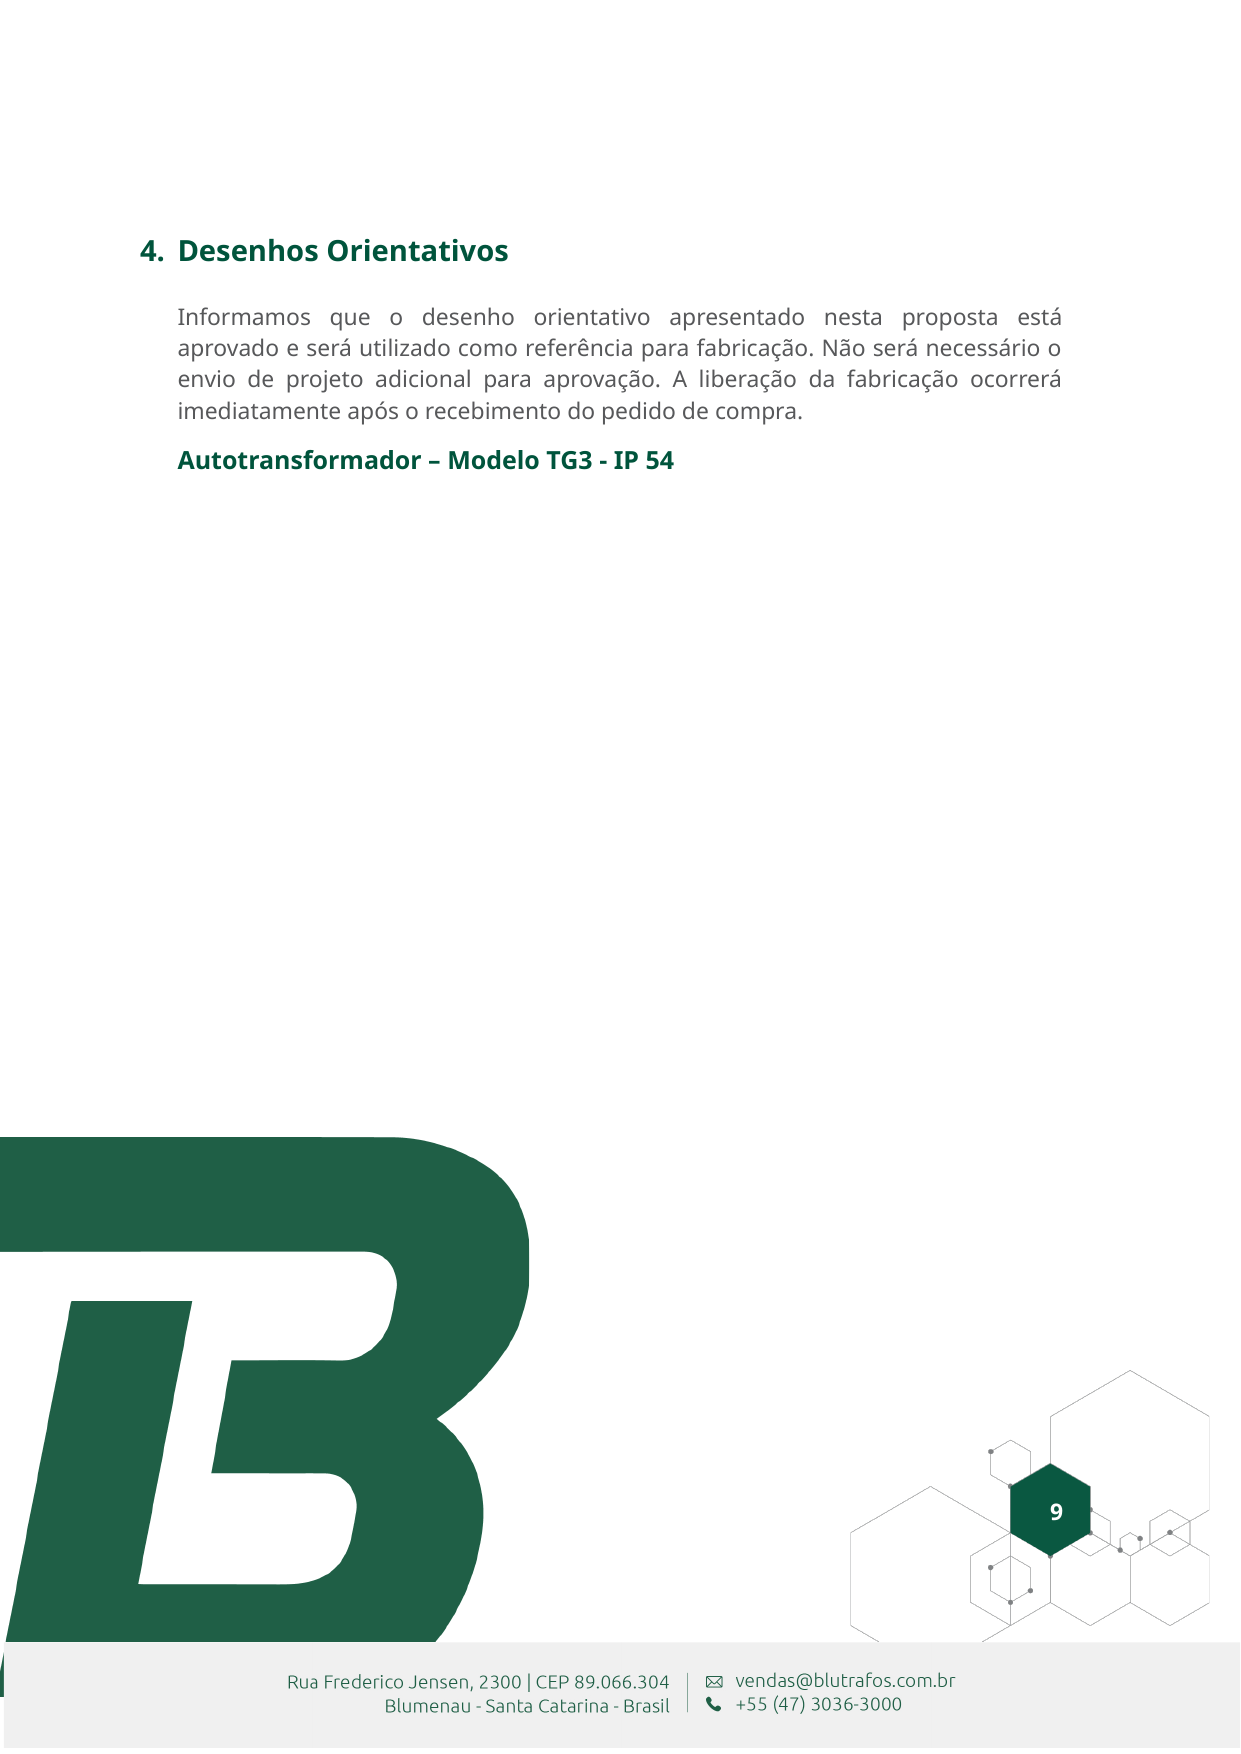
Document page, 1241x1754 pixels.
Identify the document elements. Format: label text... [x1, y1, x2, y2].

picture [0, 1137, 1241, 1748]
text Informamos que o desenho orientativo apresentado nesta proposta está aprovado e será utilizado como referência para fabricação. Não será necessário o envio de projeto adicional para aprovação. A liberação da fabricação ocorrerá imediatamente após o recebimento do pedido de compra. [177, 301, 1063, 426]
subtitle Desenhos Orientativos [140, 230, 1063, 270]
subtitle Autotransformador – Modelo TG3 - IP 54 [177, 443, 1063, 477]
